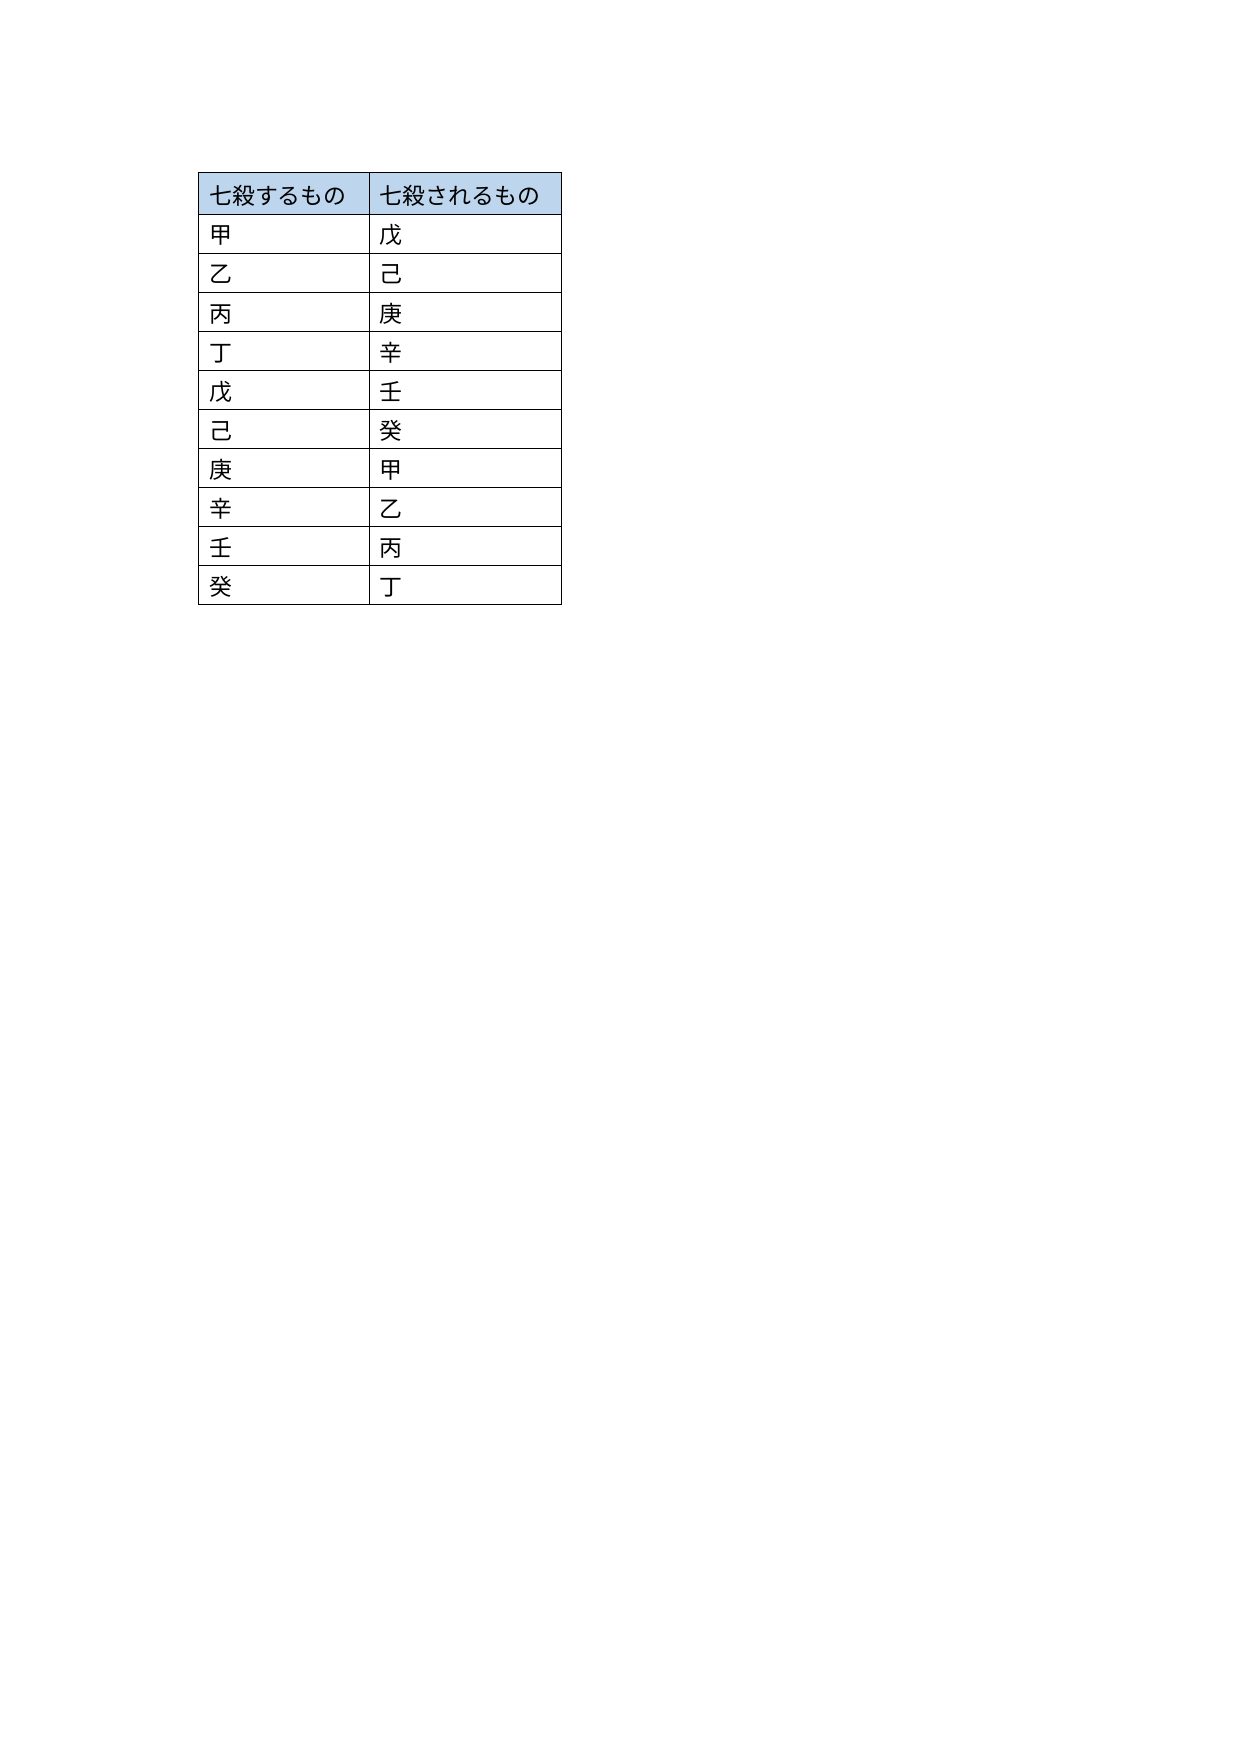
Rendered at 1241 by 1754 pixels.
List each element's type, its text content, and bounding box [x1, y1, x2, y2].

table_cell 甲 [370, 449, 561, 487]
table_cell 癸 [370, 410, 561, 448]
table_cell 癸 [199, 566, 369, 604]
table_header 七殺されるもの [370, 173, 561, 214]
table_header 七殺するもの [199, 173, 369, 214]
table_cell 辛 [370, 332, 561, 370]
table_cell 丙 [370, 527, 561, 565]
table_cell 己 [370, 254, 561, 292]
table_cell 辛 [199, 488, 369, 526]
table_cell 乙 [370, 488, 561, 526]
table_cell 丙 [199, 293, 369, 331]
table_cell 庚 [370, 293, 561, 331]
table_cell 乙 [199, 254, 369, 292]
table_cell 丁 [199, 332, 369, 370]
table_cell 己 [199, 410, 369, 448]
table_cell 戊 [370, 215, 561, 253]
table_cell 庚 [199, 449, 369, 487]
table_cell 丁 [370, 566, 561, 604]
table_cell 甲 [199, 215, 369, 253]
table_cell 戊 [199, 371, 369, 409]
table_cell 壬 [370, 371, 561, 409]
table_cell 壬 [199, 527, 369, 565]
